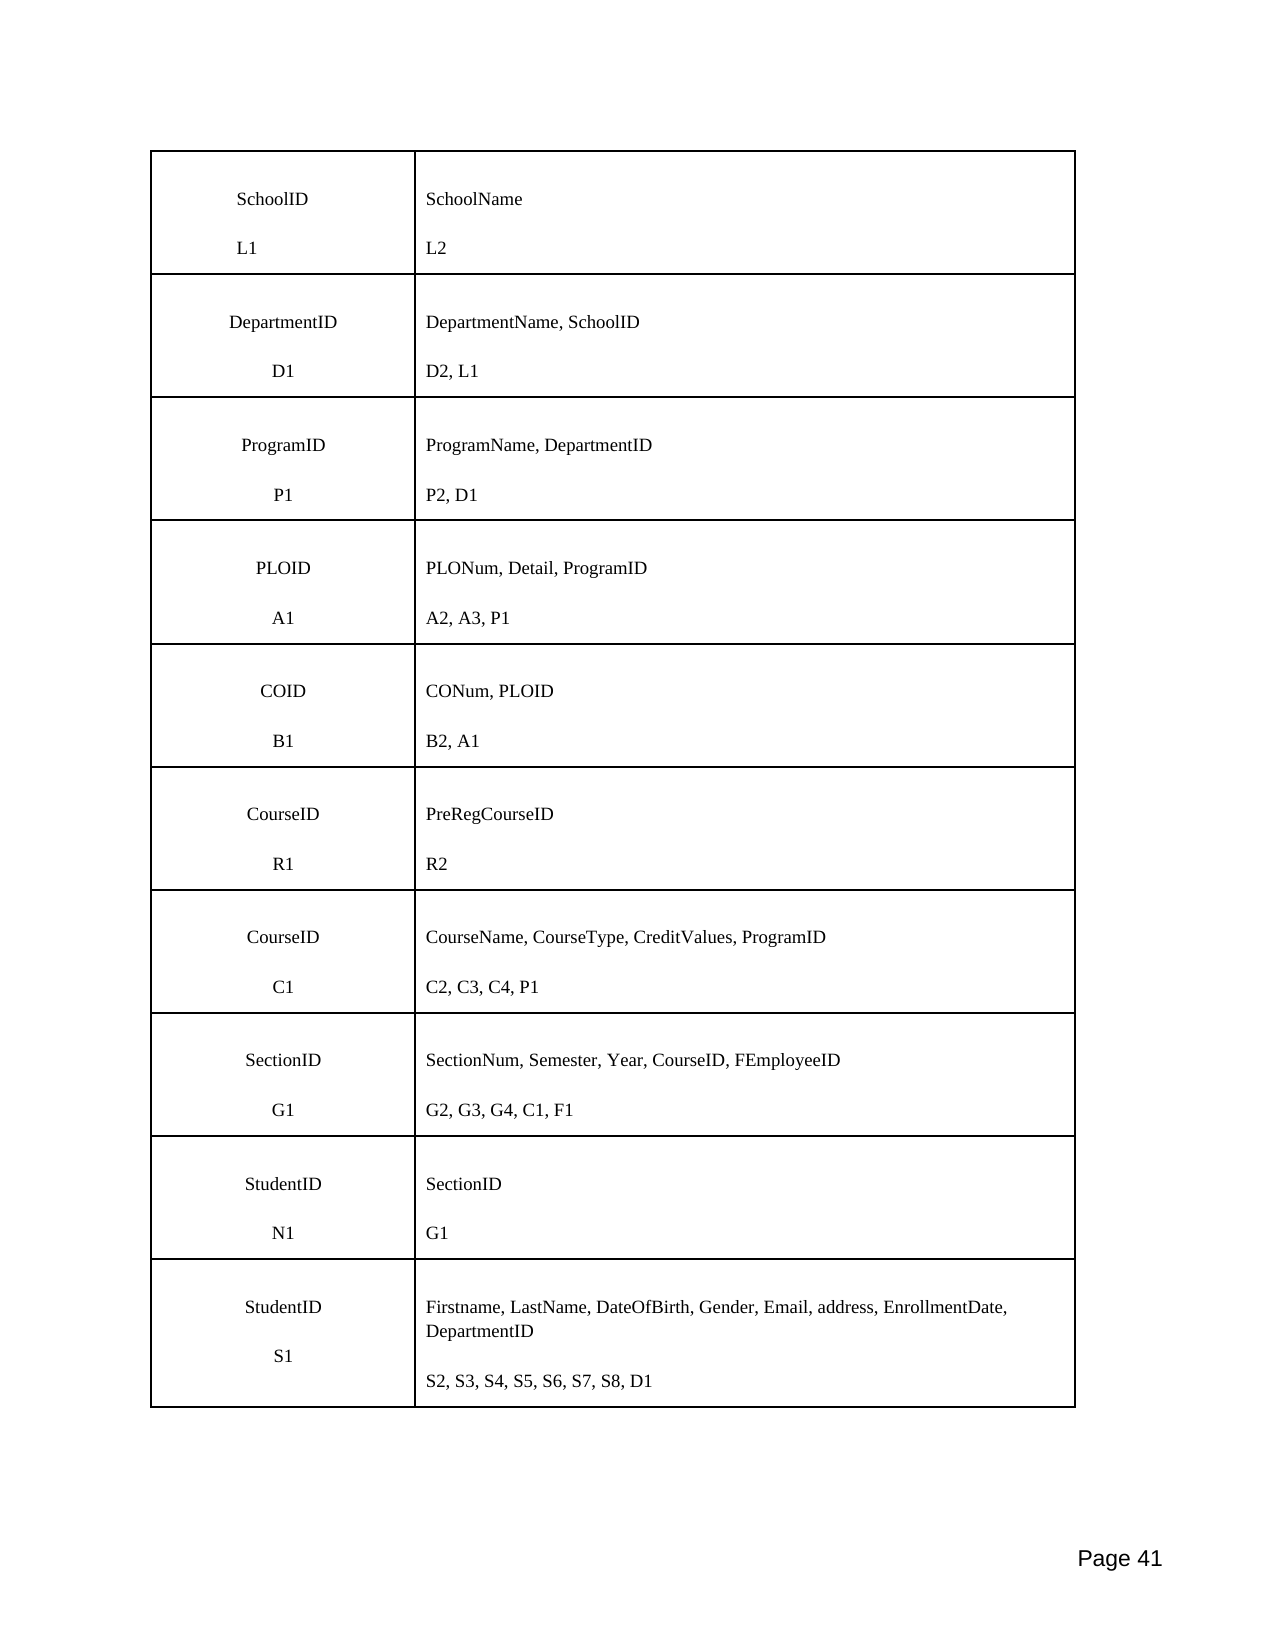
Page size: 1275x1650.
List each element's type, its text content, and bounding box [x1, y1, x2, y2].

table_cell SectionID G1 [416, 1137, 1074, 1258]
table_cell PLOID A1 [152, 521, 414, 642]
table_cell Firstname, LastName, DateOfBirth, Gender, Email, address, EnrollmentDate, DepartmentID S2, S3, S4, S5, S6, S7, S8, D1 [416, 1260, 1074, 1406]
table_cell SectionID G1 [152, 1014, 414, 1135]
table_cell ProgramName, DepartmentID P2, D1 [416, 398, 1074, 519]
table_cell CONum, PLOID B2, A1 [416, 645, 1074, 766]
table_cell DepartmentName, SchoolID D2, L1 [416, 275, 1074, 396]
table_cell COID B1 [152, 645, 414, 766]
table_cell PreRegCourseID R2 [416, 768, 1074, 889]
table_cell CourseName, CourseType, CreditValues, ProgramID C2, C3, C4, P1 [416, 891, 1074, 1012]
table_header SchoolName L2 [416, 152, 1074, 273]
table_cell DepartmentID D1 [152, 275, 414, 396]
table_cell PLONum, Detail, ProgramID A2, A3, P1 [416, 521, 1074, 642]
table_cell CourseID R1 [152, 768, 414, 889]
table_cell ProgramID P1 [152, 398, 414, 519]
table_cell SectionNum, Semester, Year, CourseID, FEmployeeID G2, G3, G4, C1, F1 [416, 1014, 1074, 1135]
table_cell StudentID N1 [152, 1137, 414, 1258]
table_header SchoolID L1 [152, 152, 414, 273]
table_cell StudentID S1 [152, 1260, 414, 1406]
table_cell CourseID C1 [152, 891, 414, 1012]
